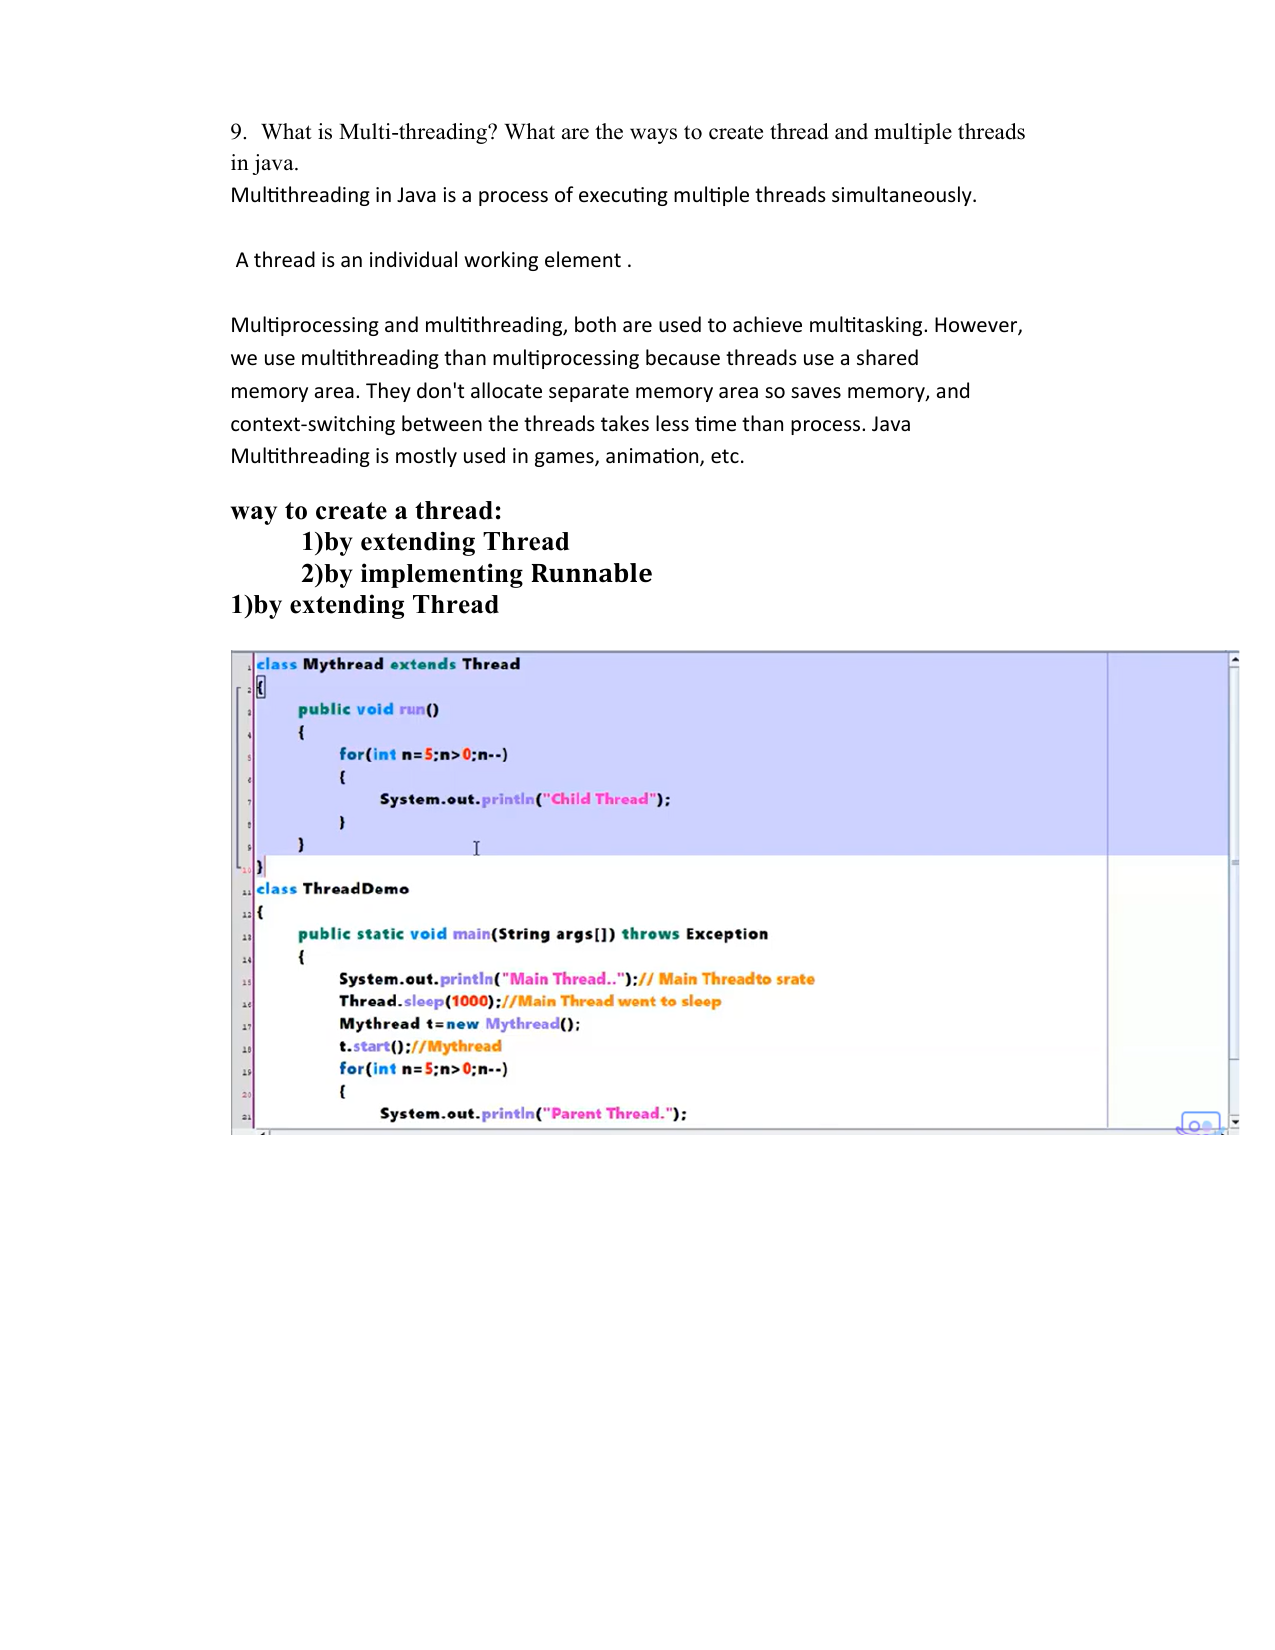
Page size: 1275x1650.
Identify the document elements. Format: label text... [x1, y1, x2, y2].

text A thread is an individual working element . [230, 245, 1032, 273]
text Multithreading in Java is a process of executing multiple threads simultaneously. [230, 180, 1032, 208]
text 9. What is Multi-threading? What are the ways to create thread and multiple threads in java. [230, 118, 1032, 175]
text memory area. They don't allocate separate memory area so saves memory, and [230, 376, 1032, 404]
text 2)by implementing Runnable [230, 556, 1188, 588]
text 1)by extending Thread [230, 525, 1188, 556]
text way to create a thread: [230, 494, 1188, 525]
text 1)by extending Thread [230, 588, 1188, 619]
text context-switching between the threads takes less time than process. Java Multithreading is mostly used in games, animation, etc. [230, 409, 1032, 469]
picture [230, 650, 1240, 1135]
text Multiprocessing and multithreading, both are used to achieve multitasking. However, we use multithreading than multiprocessing because threads use a shared [230, 311, 1032, 371]
